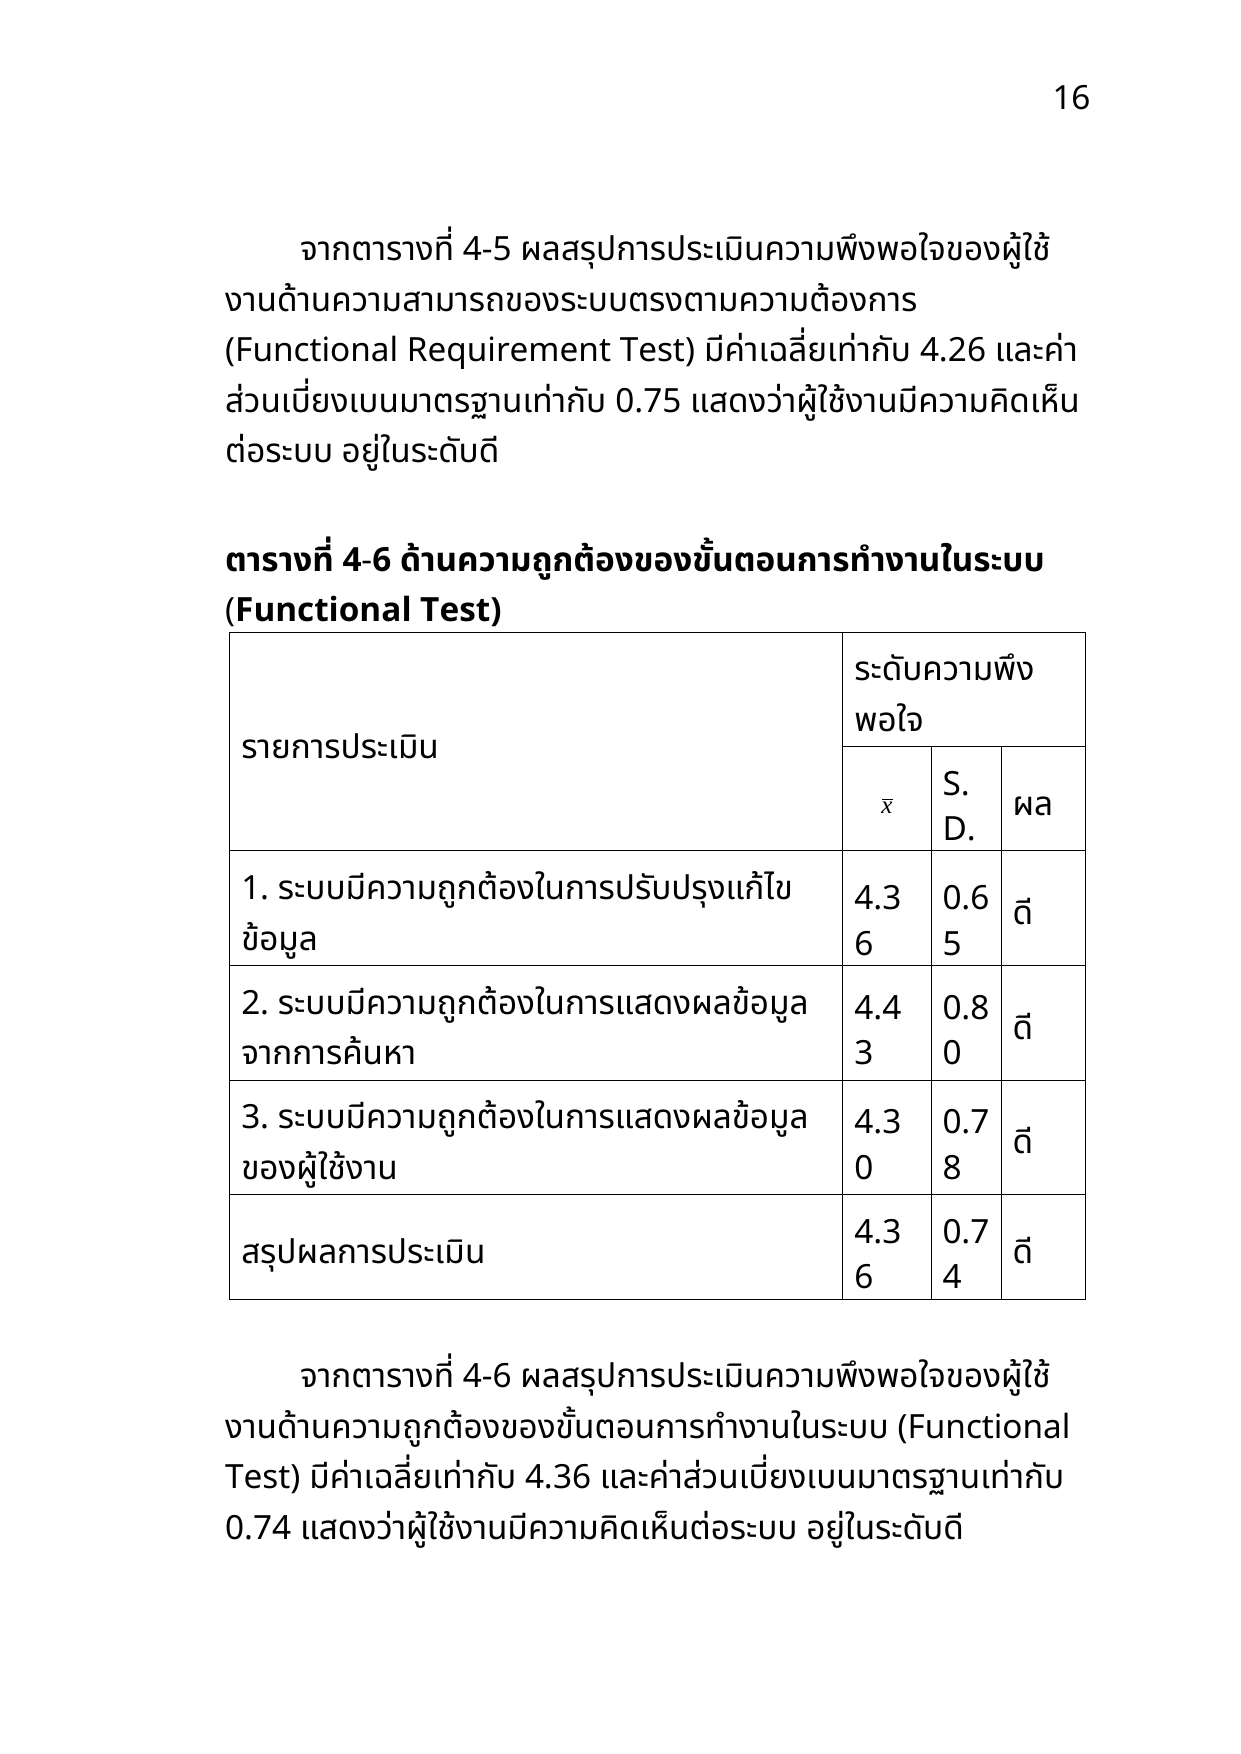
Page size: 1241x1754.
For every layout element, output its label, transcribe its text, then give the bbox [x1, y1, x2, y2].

table_cell 0.80 [932, 966, 1001, 1079]
table_cell 0.78 [932, 1081, 1001, 1194]
table_cell 2. ระบบมีความถูกต้องในการแสดงผลข้อมูลจากการค้นหา [230, 966, 842, 1079]
table_header รายการประเมิน [230, 633, 842, 850]
table_cell 4.36 [843, 851, 931, 965]
table_cell ดี [1002, 851, 1085, 965]
table_cell สรุปผลการประเมิน [230, 1195, 842, 1298]
table_cell ดี [1002, 1195, 1085, 1298]
table_cell [843, 747, 931, 850]
table_cell 4.30 [843, 1081, 931, 1194]
table_cell 1. ระบบมีความถูกต้องในการปรับปรุงแก้ไขข้อมูล [230, 851, 842, 965]
table_cell 0.65 [932, 851, 1001, 965]
table_header ระดับความพึงพอใจ [843, 633, 1085, 746]
table_cell S.D. [932, 747, 1001, 850]
table_cell 4.36 [843, 1195, 931, 1298]
text ตารางที่ 4-6 ด้านความถูกต้องของขั้นตอนการทำงานในระบบ (Functional Test) [225, 536, 1090, 632]
text จากตารางที่ 4-6 ผลสรุปการประเมินความพึงพอใจของผู้ใช้งานด้านความถูกต้องของขั้นตอนการทำงานในระบบ (Functional Test) มีค่าเฉลี่ยเท่ากับ 4.36 และค่าส่วนเบี่ยงเบนมาตรฐานเท่ากับ 0.74 แสดงว่าผู้ใช้งานมีความคิดเห็นต่อระบบ อยู่ในระดับดี [225, 1352, 1090, 1554]
table_cell 3. ระบบมีความถูกต้องในการแสดงผลข้อมูลของผู้ใช้งาน [230, 1081, 842, 1194]
table_cell ดี [1002, 966, 1085, 1079]
table_cell 4.43 [843, 966, 931, 1079]
table_cell ดี [1002, 1081, 1085, 1194]
table_cell 0.74 [932, 1195, 1001, 1298]
table_cell ผล [1002, 747, 1085, 850]
text จากตารางที่ 4-5 ผลสรุปการประเมินความพึงพอใจของผู้ใช้งานด้านความสามารถของระบบตรงตามความต้องการ (Functional Requirement Test) มีค่าเฉลี่ยเท่ากับ 4.26 และค่าส่วนเบี่ยงเบนมาตรฐานเท่ากับ 0.75 แสดงว่าผู้ใช้งานมีความคิดเห็นต่อระบบ อยู่ในระดับดี [225, 225, 1090, 478]
